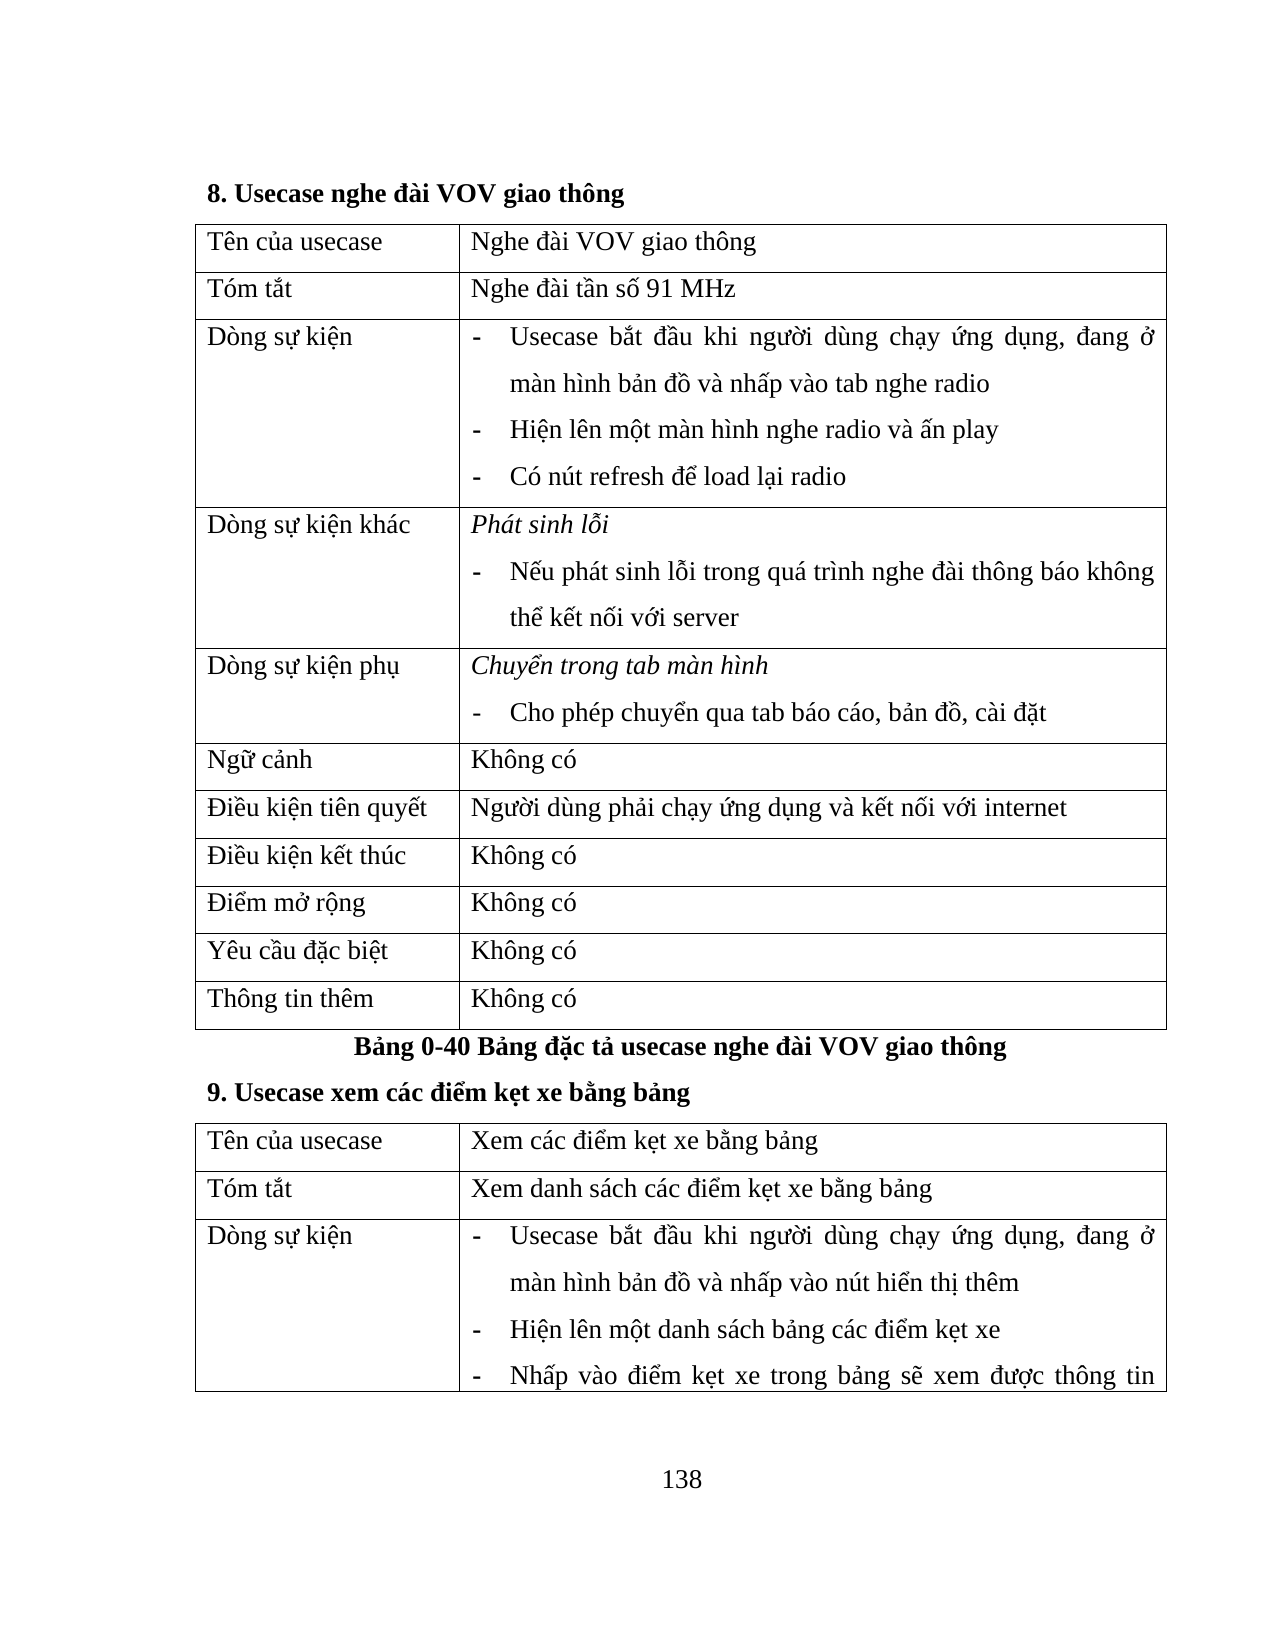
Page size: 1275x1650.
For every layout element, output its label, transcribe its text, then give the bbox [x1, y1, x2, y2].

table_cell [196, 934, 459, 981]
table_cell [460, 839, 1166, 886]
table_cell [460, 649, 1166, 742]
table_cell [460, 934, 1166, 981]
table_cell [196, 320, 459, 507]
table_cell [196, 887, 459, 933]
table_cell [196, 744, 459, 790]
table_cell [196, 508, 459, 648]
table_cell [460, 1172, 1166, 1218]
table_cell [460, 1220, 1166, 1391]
text 9. Usecase xem các điểm kẹt xe bằng bảng [207, 1076, 1157, 1107]
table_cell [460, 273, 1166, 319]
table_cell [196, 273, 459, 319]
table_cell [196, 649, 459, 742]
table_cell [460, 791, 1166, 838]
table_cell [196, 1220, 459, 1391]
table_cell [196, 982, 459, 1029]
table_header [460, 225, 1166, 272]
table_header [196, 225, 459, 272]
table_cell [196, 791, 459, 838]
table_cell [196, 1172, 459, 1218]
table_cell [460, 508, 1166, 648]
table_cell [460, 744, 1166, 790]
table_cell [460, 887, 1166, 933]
text 8. Usecase nghe đài VOV giao thông [207, 177, 1157, 208]
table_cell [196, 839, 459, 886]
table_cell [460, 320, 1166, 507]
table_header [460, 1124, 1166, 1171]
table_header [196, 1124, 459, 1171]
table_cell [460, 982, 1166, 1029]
